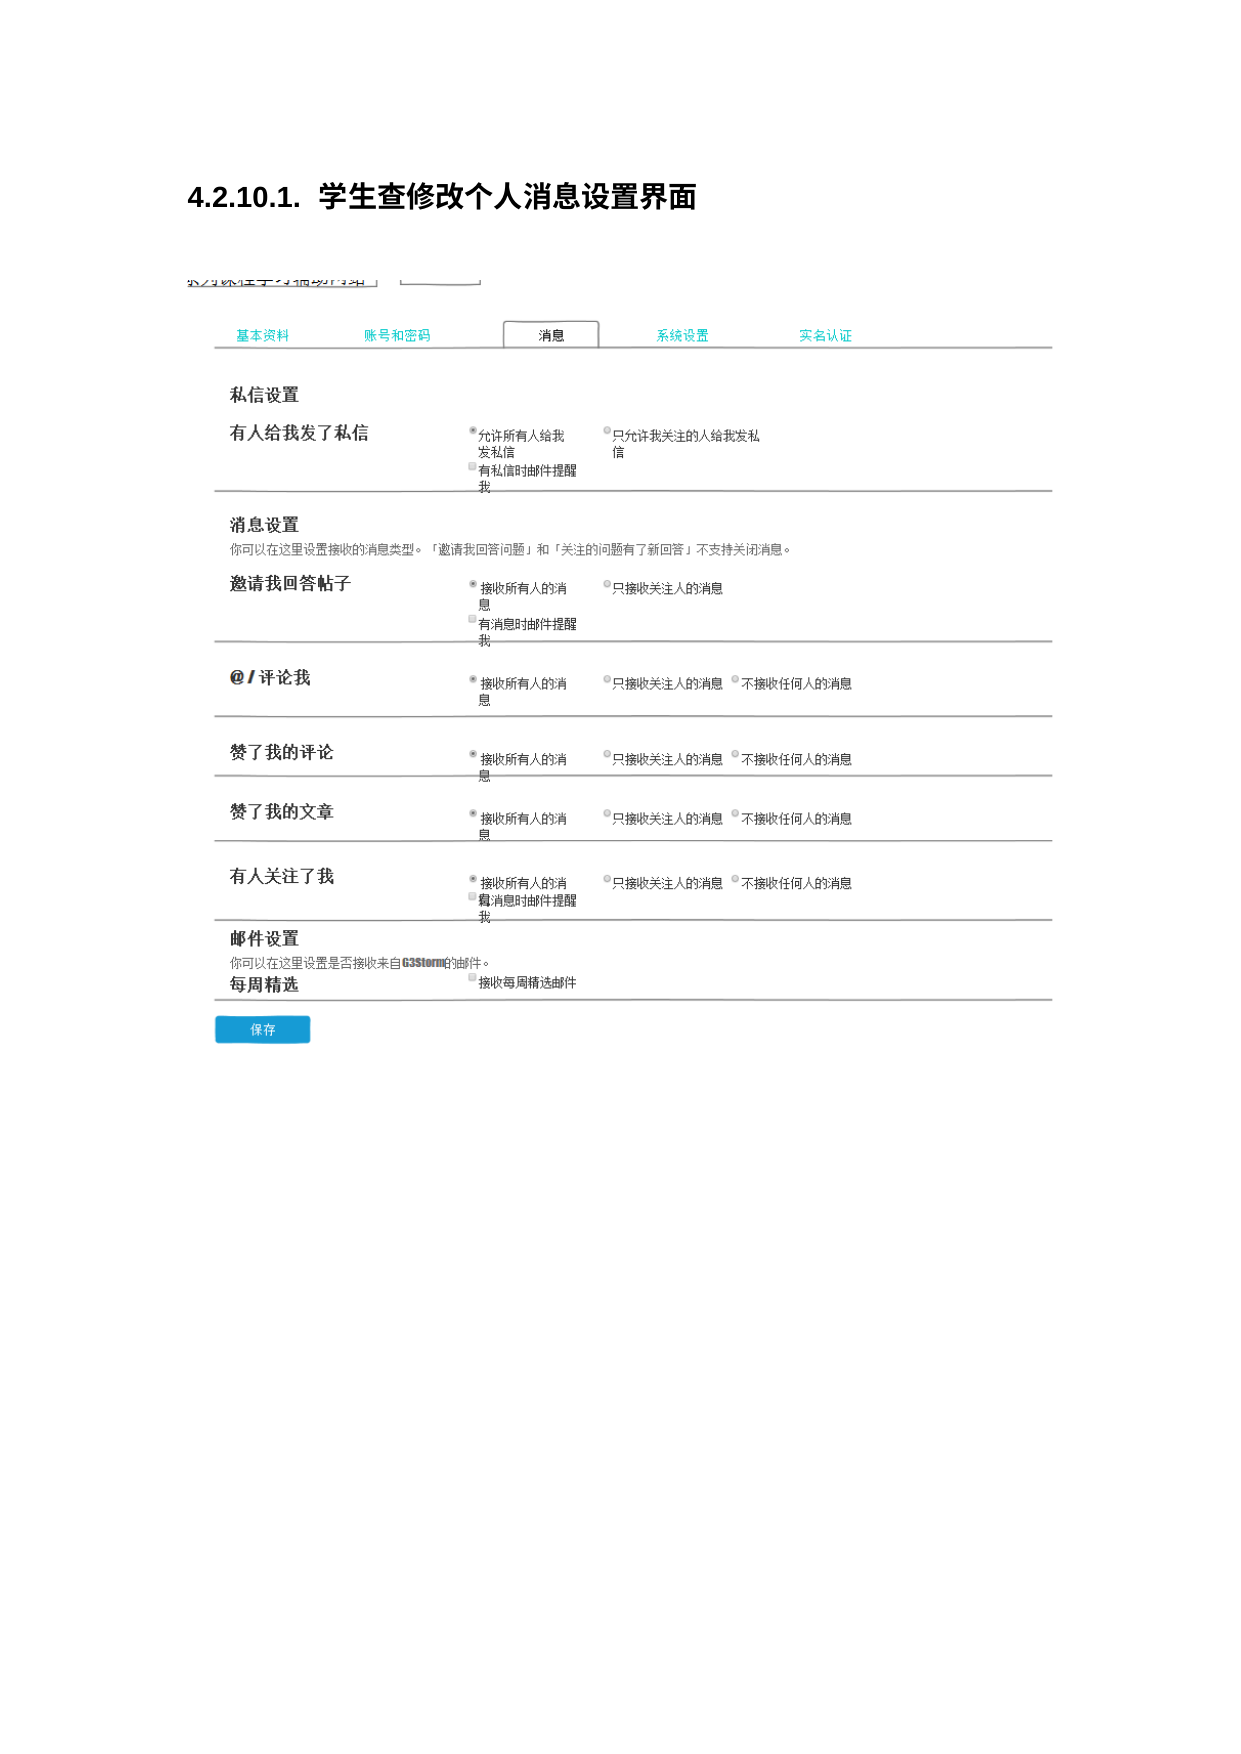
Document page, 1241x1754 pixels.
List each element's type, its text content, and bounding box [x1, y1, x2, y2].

picture [187, 280, 1053, 1052]
subtitle 学生查修改个人消息设置界面 [187, 162, 1053, 227]
